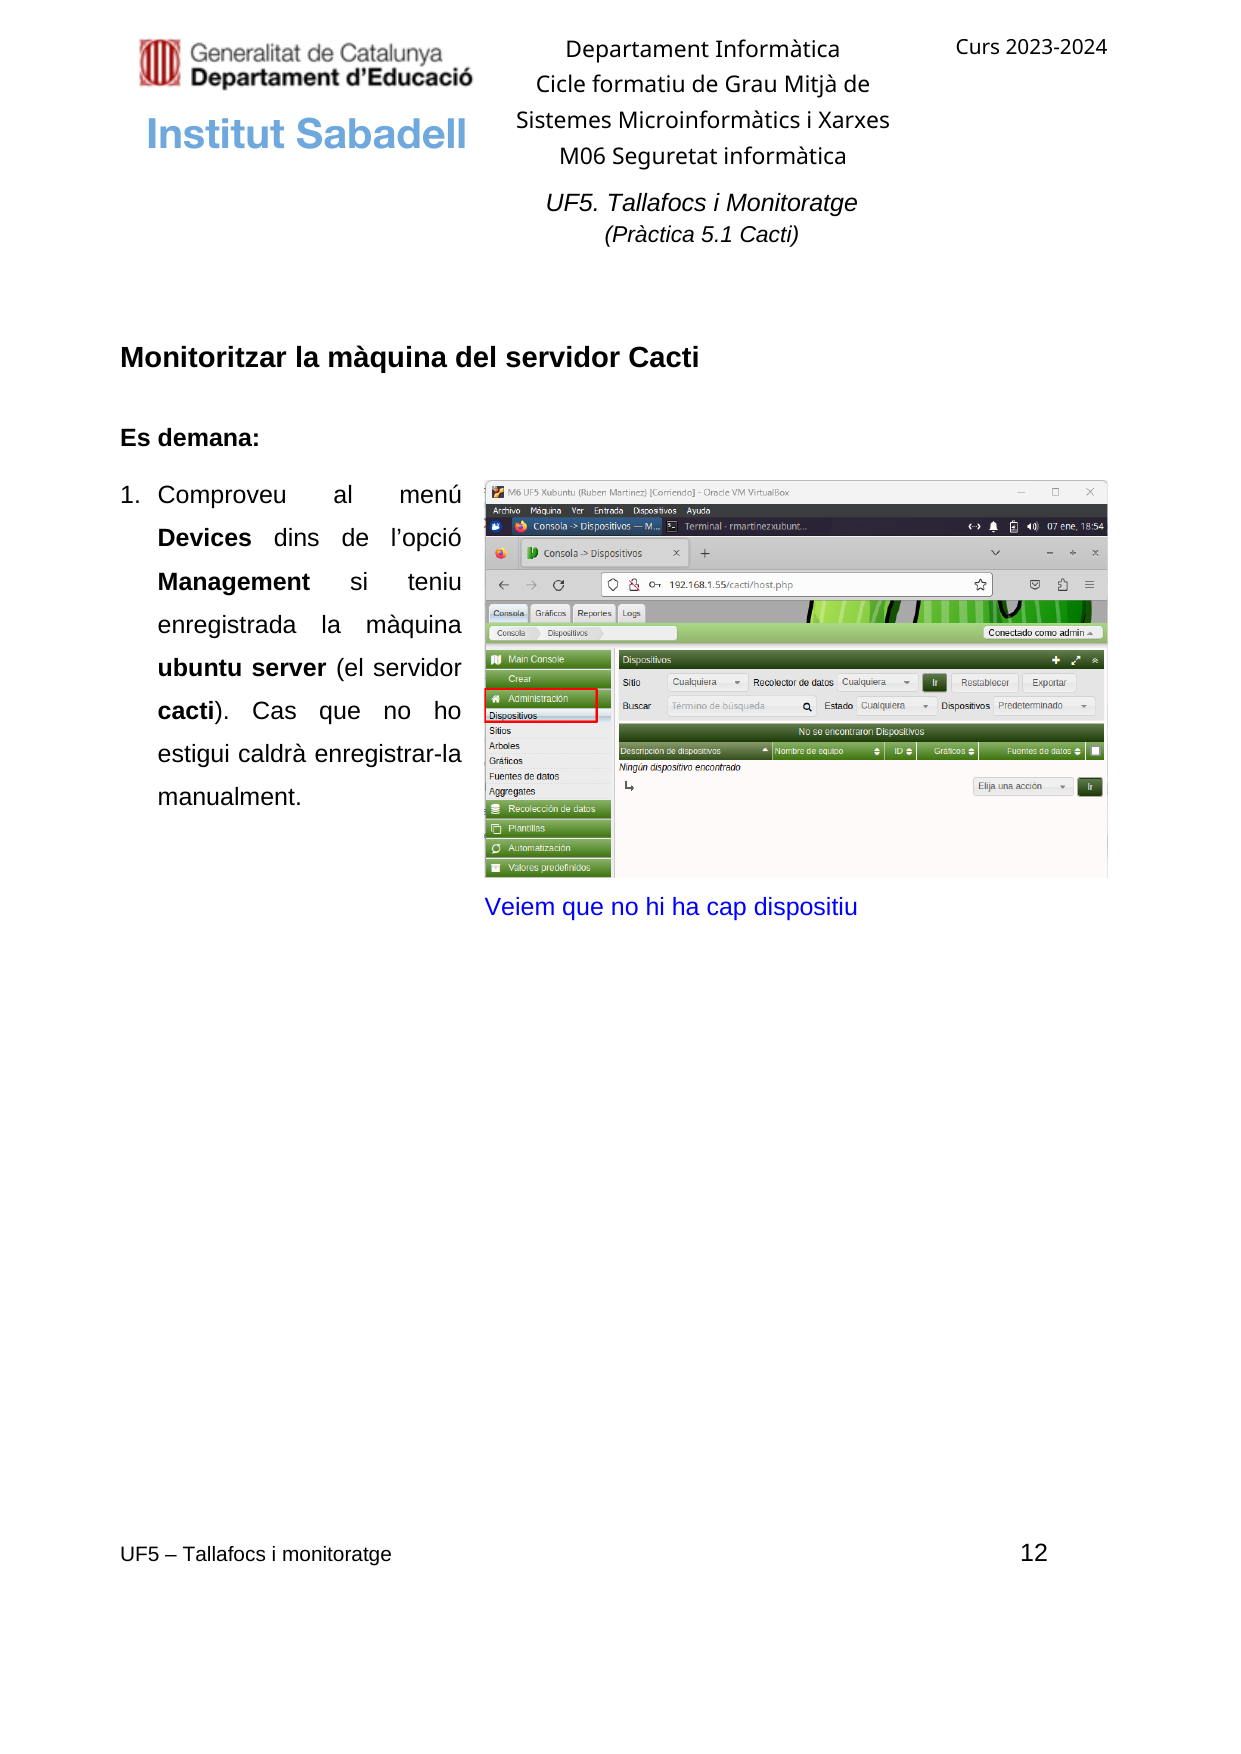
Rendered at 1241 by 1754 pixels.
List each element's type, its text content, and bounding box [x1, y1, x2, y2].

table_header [109, 480, 473, 1496]
text Es demana: [120, 423, 1120, 451]
subtitle Monitoritzar la màquina del servidor Cacti [120, 339, 1120, 373]
picture [484, 480, 1108, 878]
picture [132, 33, 487, 100]
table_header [473, 480, 1132, 1496]
